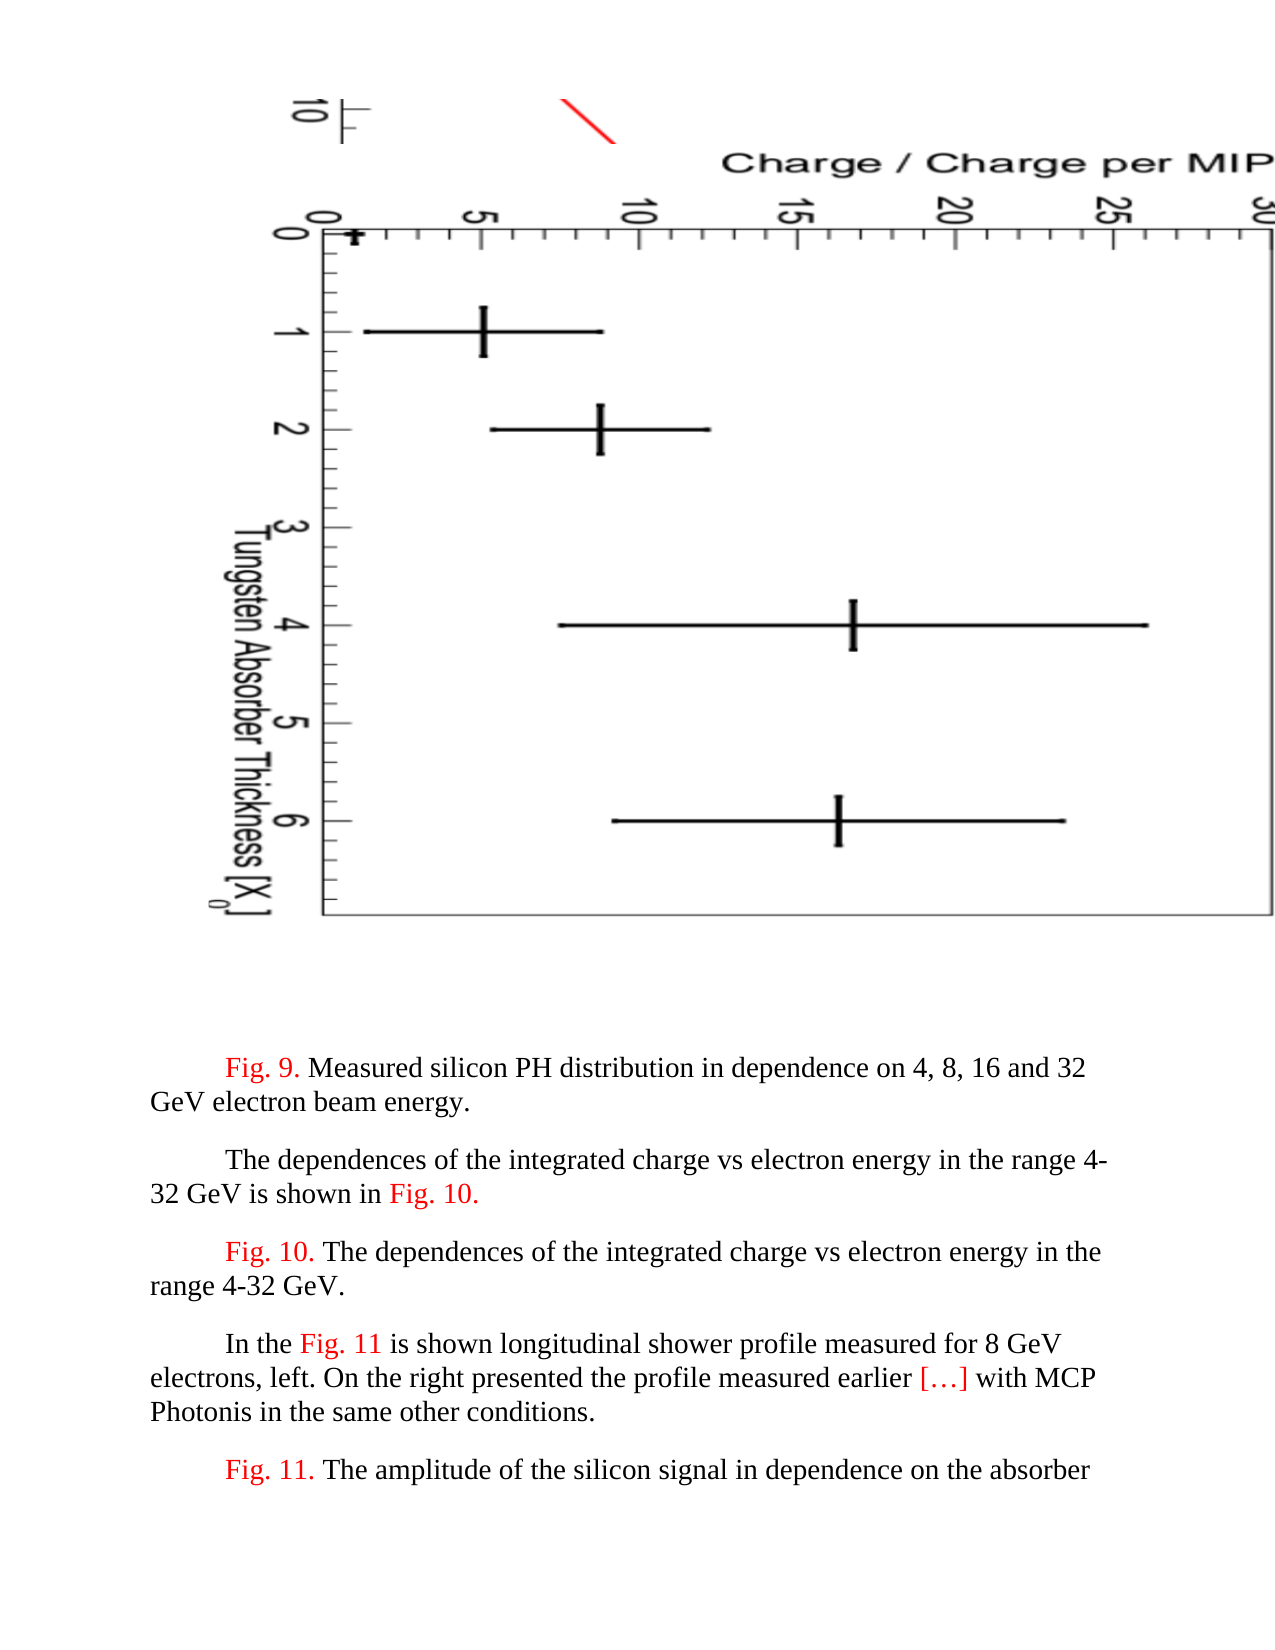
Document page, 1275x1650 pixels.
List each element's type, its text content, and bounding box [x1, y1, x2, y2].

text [150, 1452, 1125, 1486]
text In the Fig. 11 is shown longitudinal shower profile measured for 8 GeV electrons, left. On the right presented the profile measured earlier […] with MCP Photonis in the same other conditions. [150, 1327, 1125, 1427]
text Fig. 10. The dependences of the integrated charge vs electron energy in the range 4-32 GeV. [150, 1234, 1125, 1302]
text Fig. 9. Measured silicon PH distribution in dependence on 4, 8, 16 and 32 GeV electron beam energy. [150, 1050, 1125, 1117]
text The dependences of the integrated charge vs electron energy in the range 4-32 GeV is shown in Fig. 10. [150, 1142, 1125, 1209]
